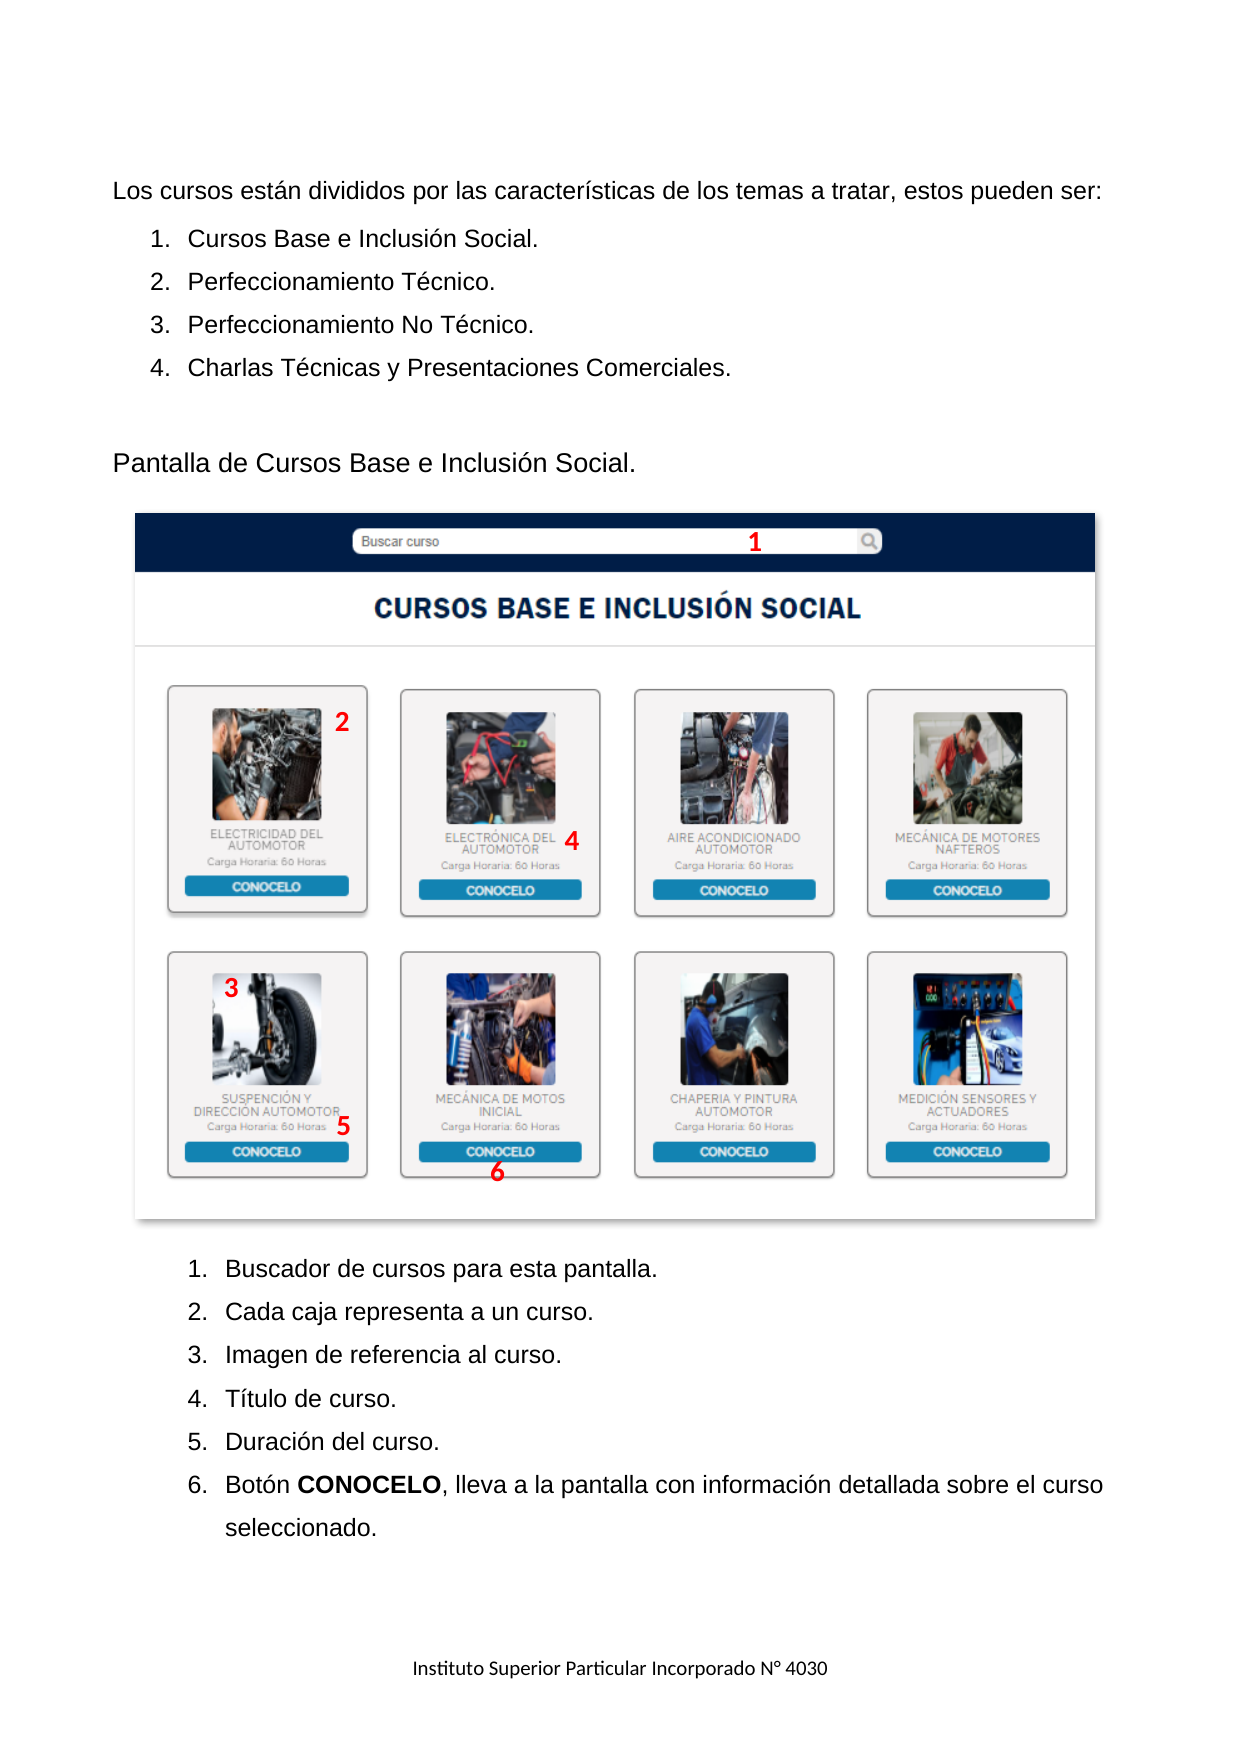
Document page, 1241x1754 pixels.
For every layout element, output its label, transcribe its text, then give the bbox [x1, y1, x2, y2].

list Perfeccionamiento No Técnico. [150, 310, 1128, 339]
subtitle Pantalla de Cursos Base e Inclusión Social. [112, 447, 1128, 478]
picture [135, 513, 1095, 1219]
list Imagen de referencia al curso. [187, 1340, 1128, 1369]
list Cada caja representa a un curso. [187, 1297, 1128, 1326]
list Cursos Base e Inclusión Social. [150, 224, 1128, 253]
list Duración del curso. [187, 1427, 1128, 1455]
list Botón CONOCELO, lleva a la pantalla con información detallada sobre el curso seleccionado. [187, 1470, 1128, 1542]
list Buscador de cursos para esta pantalla. [187, 1254, 1128, 1283]
list Título de curso. [187, 1383, 1128, 1412]
list Charlas Técnicas y Presentaciones Comerciales. [150, 353, 1128, 382]
list Perfeccionamiento Técnico. [150, 267, 1128, 296]
text Los cursos están divididos por las características de los temas a tratar, estos pueden ser: [112, 176, 1128, 205]
